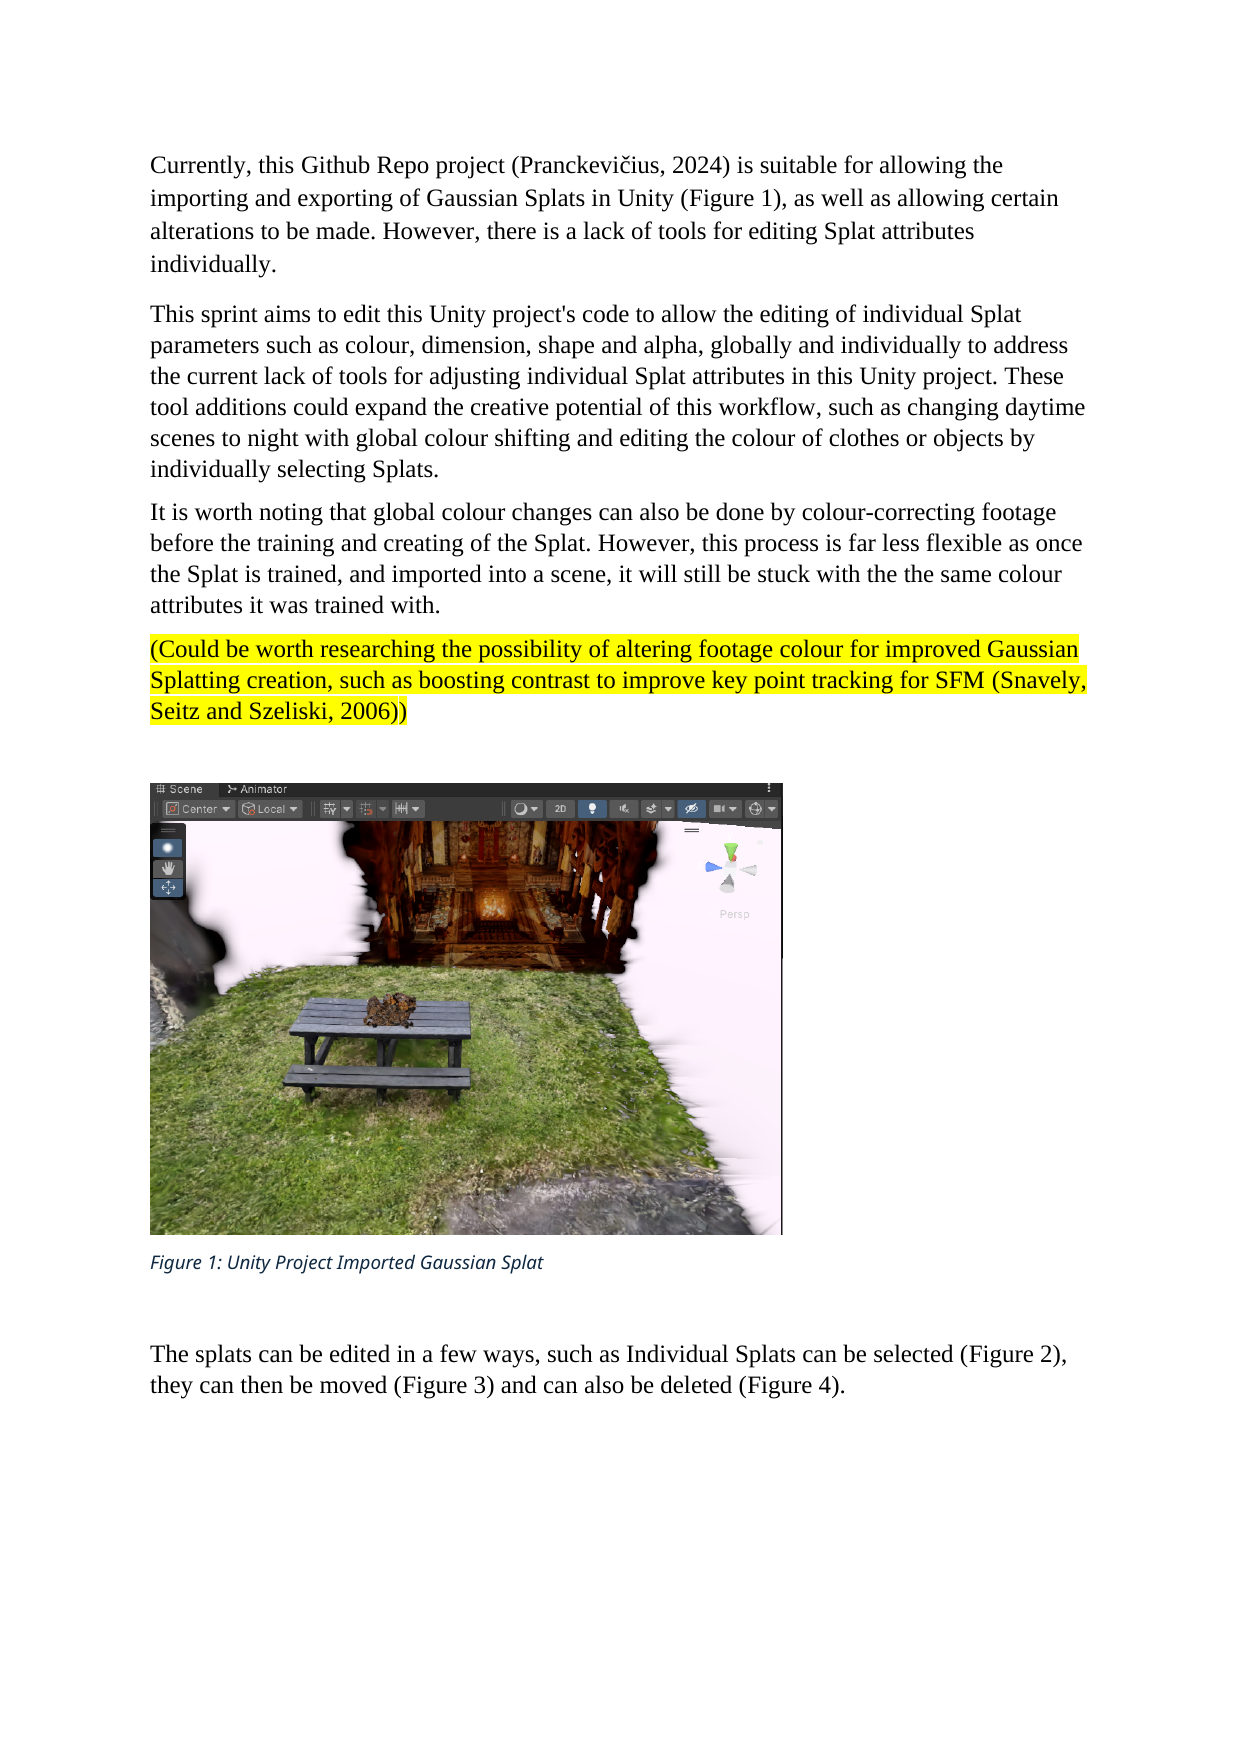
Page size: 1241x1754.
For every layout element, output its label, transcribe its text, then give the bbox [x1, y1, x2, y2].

picture [150, 783, 783, 1235]
text Figure 1: Unity Project Imported Gaussian Splat [150, 1249, 1090, 1275]
text The splats can be edited in a few ways, such as Individual Splats can be selected (Figure 2), they can then be moved (Figure 3) and can also be deleted (Figure 4). [150, 1339, 1090, 1399]
text Currently, this Github Repo project (Pranckevičius, 2024) is suitable for allowing the importing and exporting of Gaussian Splats in Unity (Figure 1), as well as allowing certain alterations to be made. However, there is a lack of tools for editing Splat attributes individually. [150, 150, 1090, 278]
text It is worth noting that global colour changes can also be done by colour-correcting footage before the training and creating of the Splat. However, this process is far less flexible as once the Splat is trained, and imported into a scene, it will still be stuck with the the same colour attributes it was trained with. [150, 497, 1090, 619]
text This sprint aims to edit this Unity project's code to allow the editing of individual Splat parameters such as colour, dimension, shape and alpha, globally and individually to address the current lack of tools for adjusting individual Splat attributes in this Unity project. These tool additions could expand the creative potential of this workflow, such as changing daytime scenes to night with global colour shifting and editing the colour of clothes or objects by individually selecting Splats. [150, 299, 1090, 483]
text (Could be worth researching the possibility of altering footage colour for improved Gaussian Splatting creation, such as boosting contrast to improve key point tracking for SFM (Snavely, Seitz and Szeliski, 2006)) [150, 634, 1090, 725]
